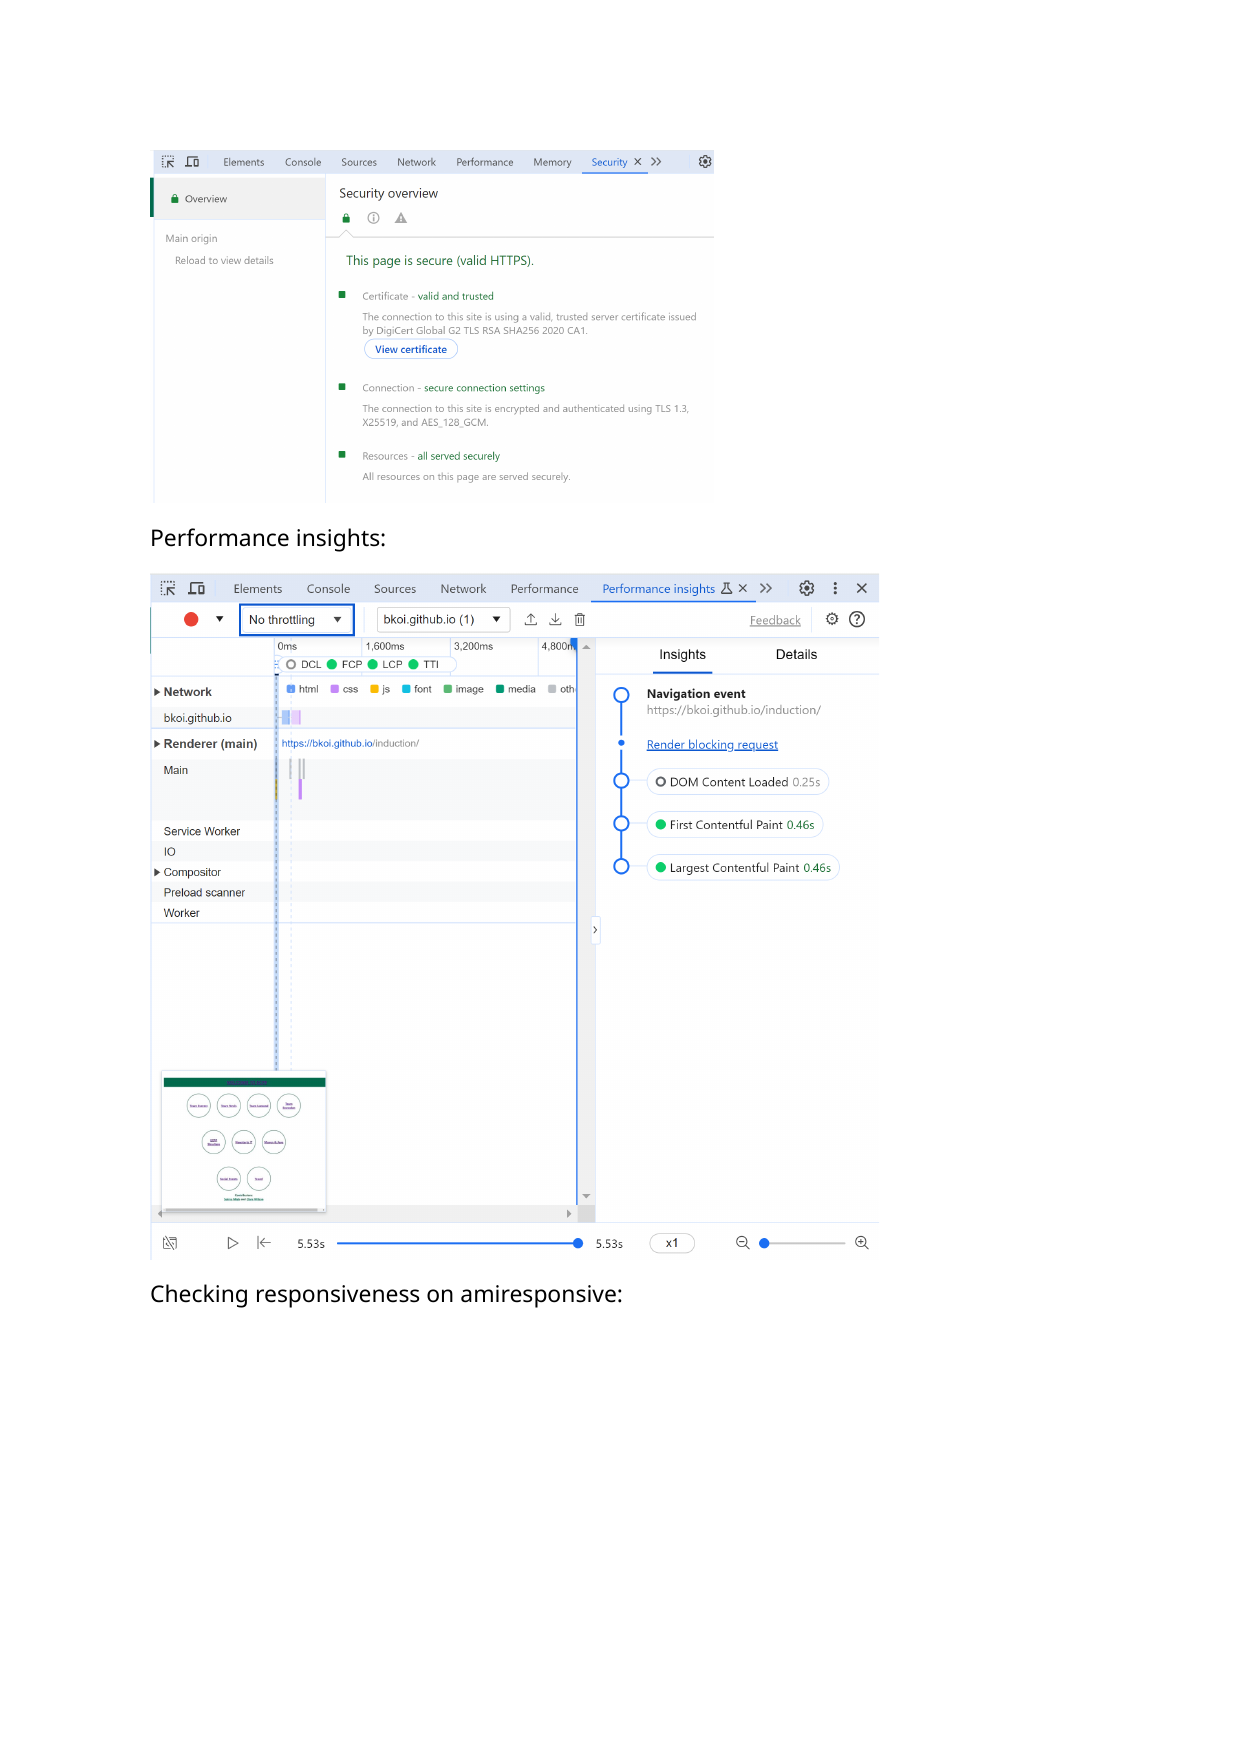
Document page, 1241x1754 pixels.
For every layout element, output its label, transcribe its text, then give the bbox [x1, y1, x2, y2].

text Checking responsiveness on amiresponsive: [150, 1278, 1090, 1309]
picture [150, 150, 714, 503]
text Performance insights: [150, 522, 1090, 553]
picture [150, 572, 880, 1260]
